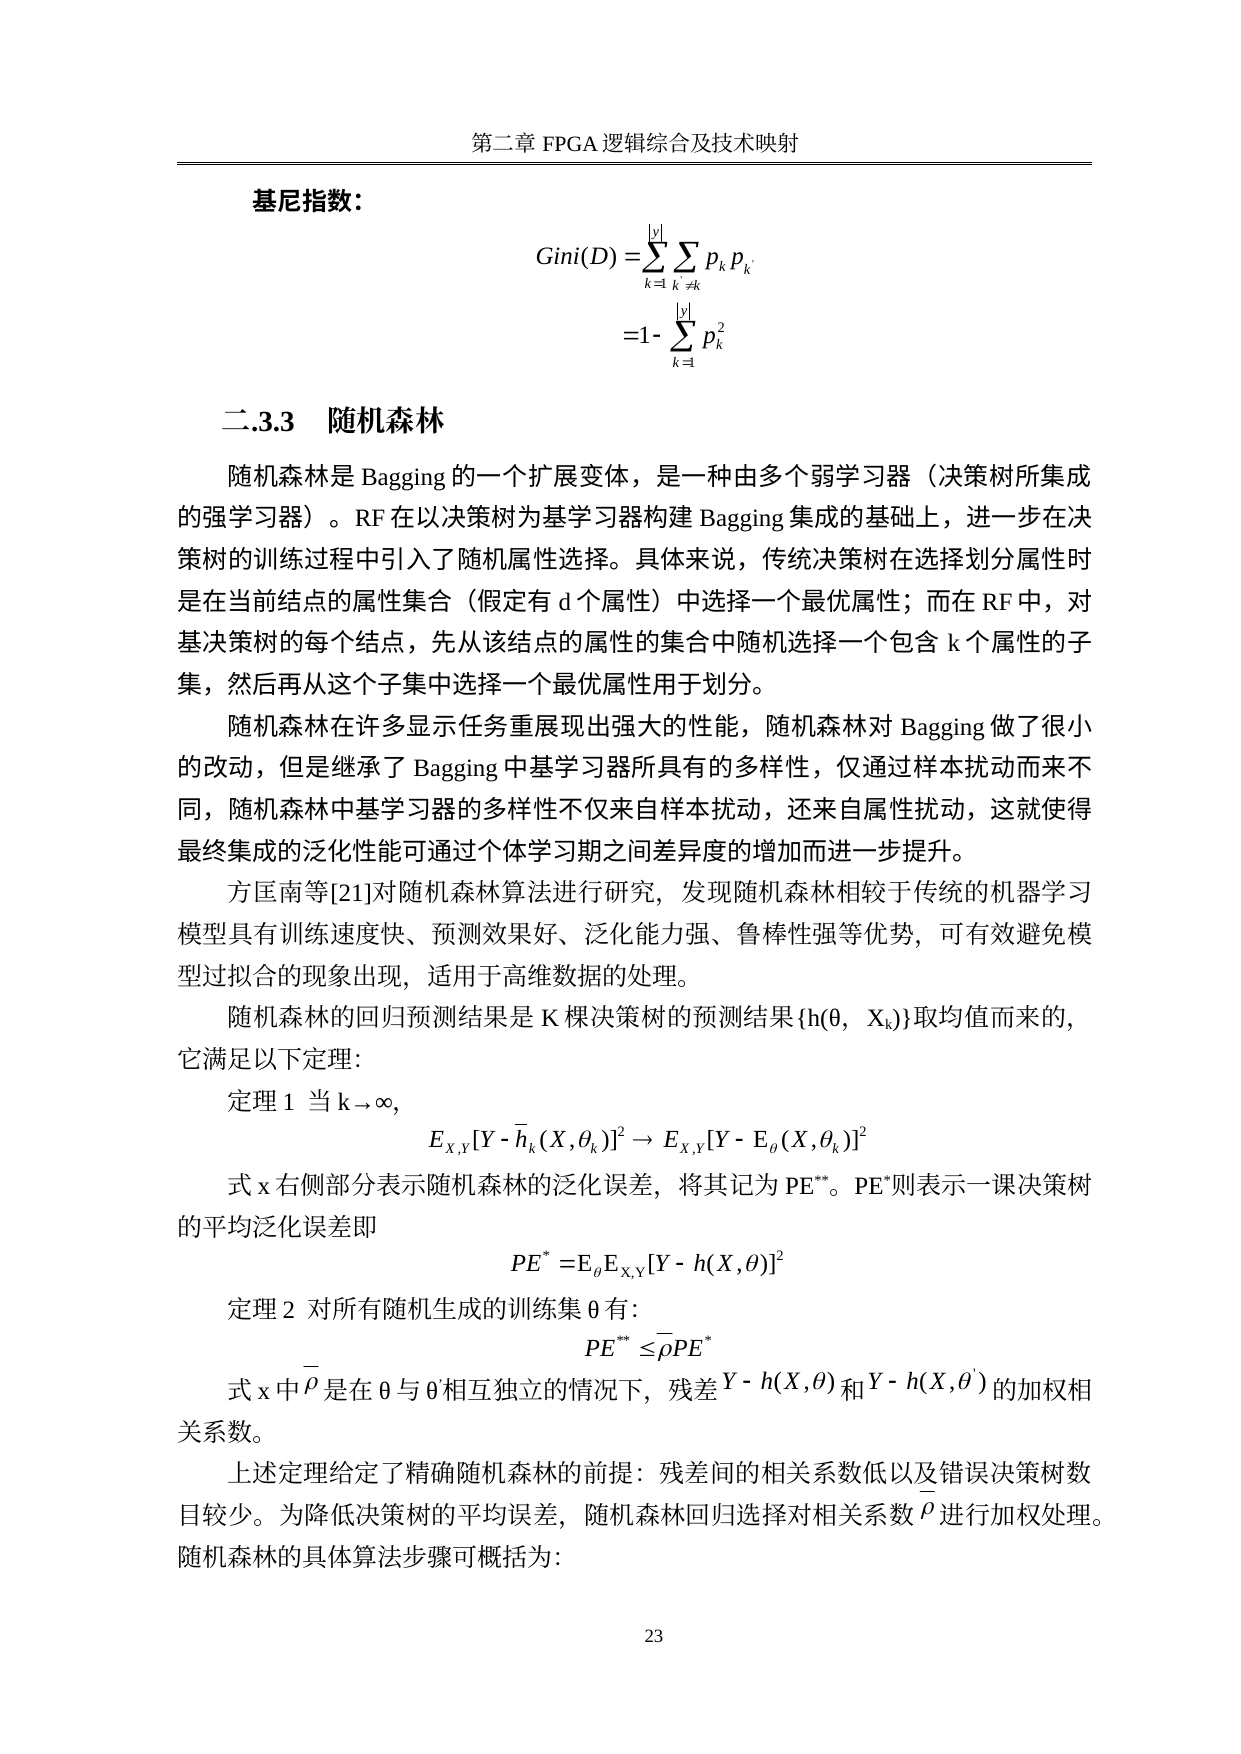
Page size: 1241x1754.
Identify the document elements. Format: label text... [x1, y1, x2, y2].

text 随机森林是Bagging的一个扩展变体，是一种由多个弱学习器（决策树所集成的强学习器）。RF在以决策树为基学习器构建Bagging集成的基础上，进一步在决策树的训练过程中引入了随机属性选择。具体来说，传统决策树在选择划分属性时是在当前结点的属性集合（假定有d个属性）中选择一个最优属性；而在RF中，对基决策树的每个结点，先从该结点的属性的集合中随机选择一个包含k个属性的子集，然后再从这个子集中选择一个最优属性用于划分。 [177, 452, 1092, 702]
subtitle 随机森林 [222, 398, 1092, 439]
text 式x右侧部分表示随机森林的泛化误差，将其记为PE**。PE*则表示一课决策树的平均泛化误差即 [177, 1161, 1092, 1245]
text 上述定理给定了精确随机森林的前提：残差间的相关系数低以及错误决策树数目较少。为降低决策树的平均误差，随机森林回归选择对相关系数进行加权处理。随机森林的具体算法步骤可概括为： [177, 1449, 1092, 1574]
text 随机森林在许多显示任务重展现出强大的性能，随机森林对Bagging做了很小的改动，但是继承了Bagging中基学习器所具有的多样性，仅通过样本扰动而来不同，随机森林中基学习器的多样性不仅来自样本扰动，还来自属性扰动，这就使得最终集成的泛化性能可通过个体学习期之间差异度的增加而进一步提升。 [177, 702, 1092, 868]
text 定理1 当k→∞， [177, 1077, 1092, 1118]
text 式x中是在θ与θ’相互独立的情况下，残差和的加权相关系数。 [177, 1366, 1092, 1449]
text 基尼指数： [177, 177, 1092, 219]
text 定理2 对所有随机生成的训练集θ有： [177, 1286, 1092, 1327]
text 随机森林的回归预测结果是K棵决策树的预测结果{h(θ，Xk)}取均值而来的，它满足以下定理： [177, 993, 1092, 1077]
text 方匡南等[21]对随机森林算法进行研究，发现随机森林相较于传统的机器学习模型具有训练速度快、预测效果好、泛化能力强、鲁棒性强等优势，可有效避免模型过拟合的现象出现，适用于高维数据的处理。 [177, 868, 1092, 993]
